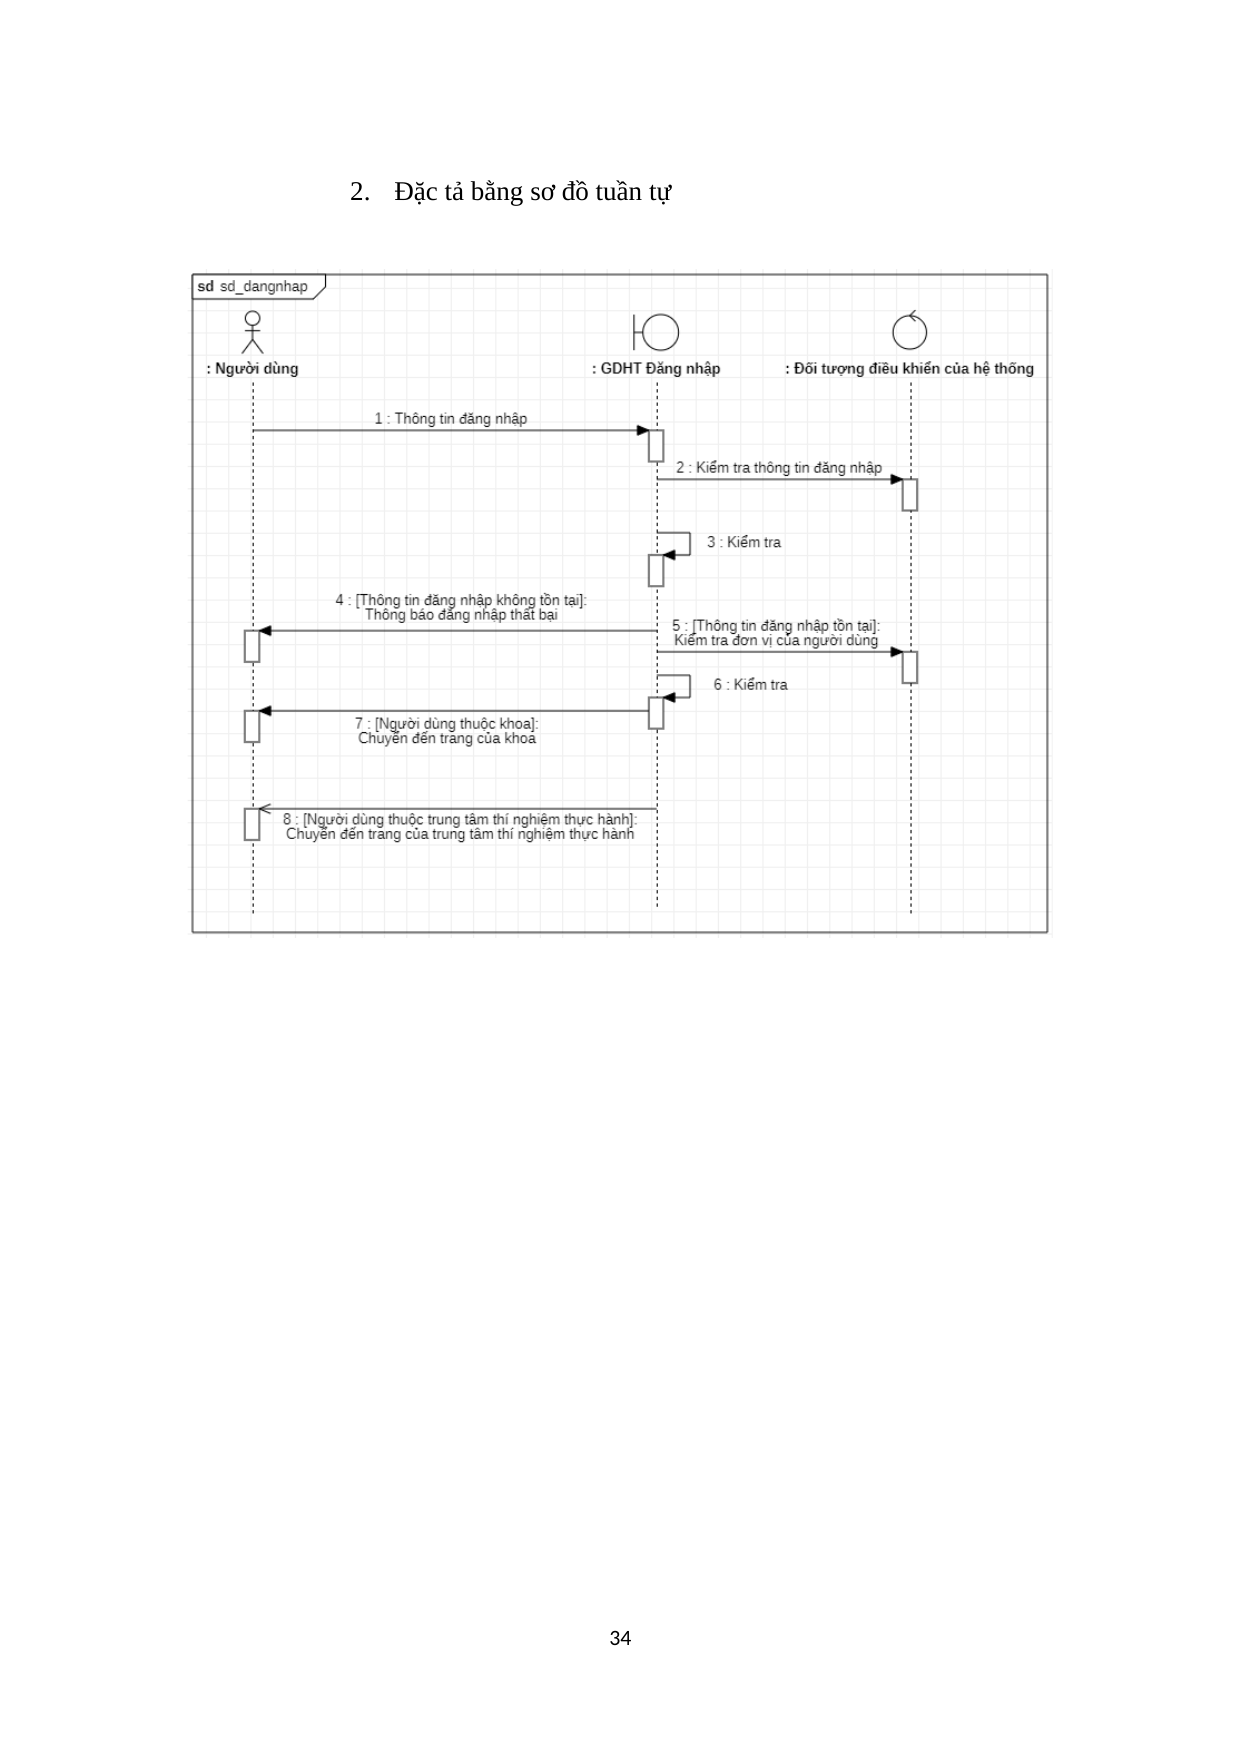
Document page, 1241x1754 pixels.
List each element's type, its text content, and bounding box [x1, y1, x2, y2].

picture [187, 269, 1053, 938]
list Đặc tả bằng sơ đồ tuần tự [350, 174, 1053, 207]
